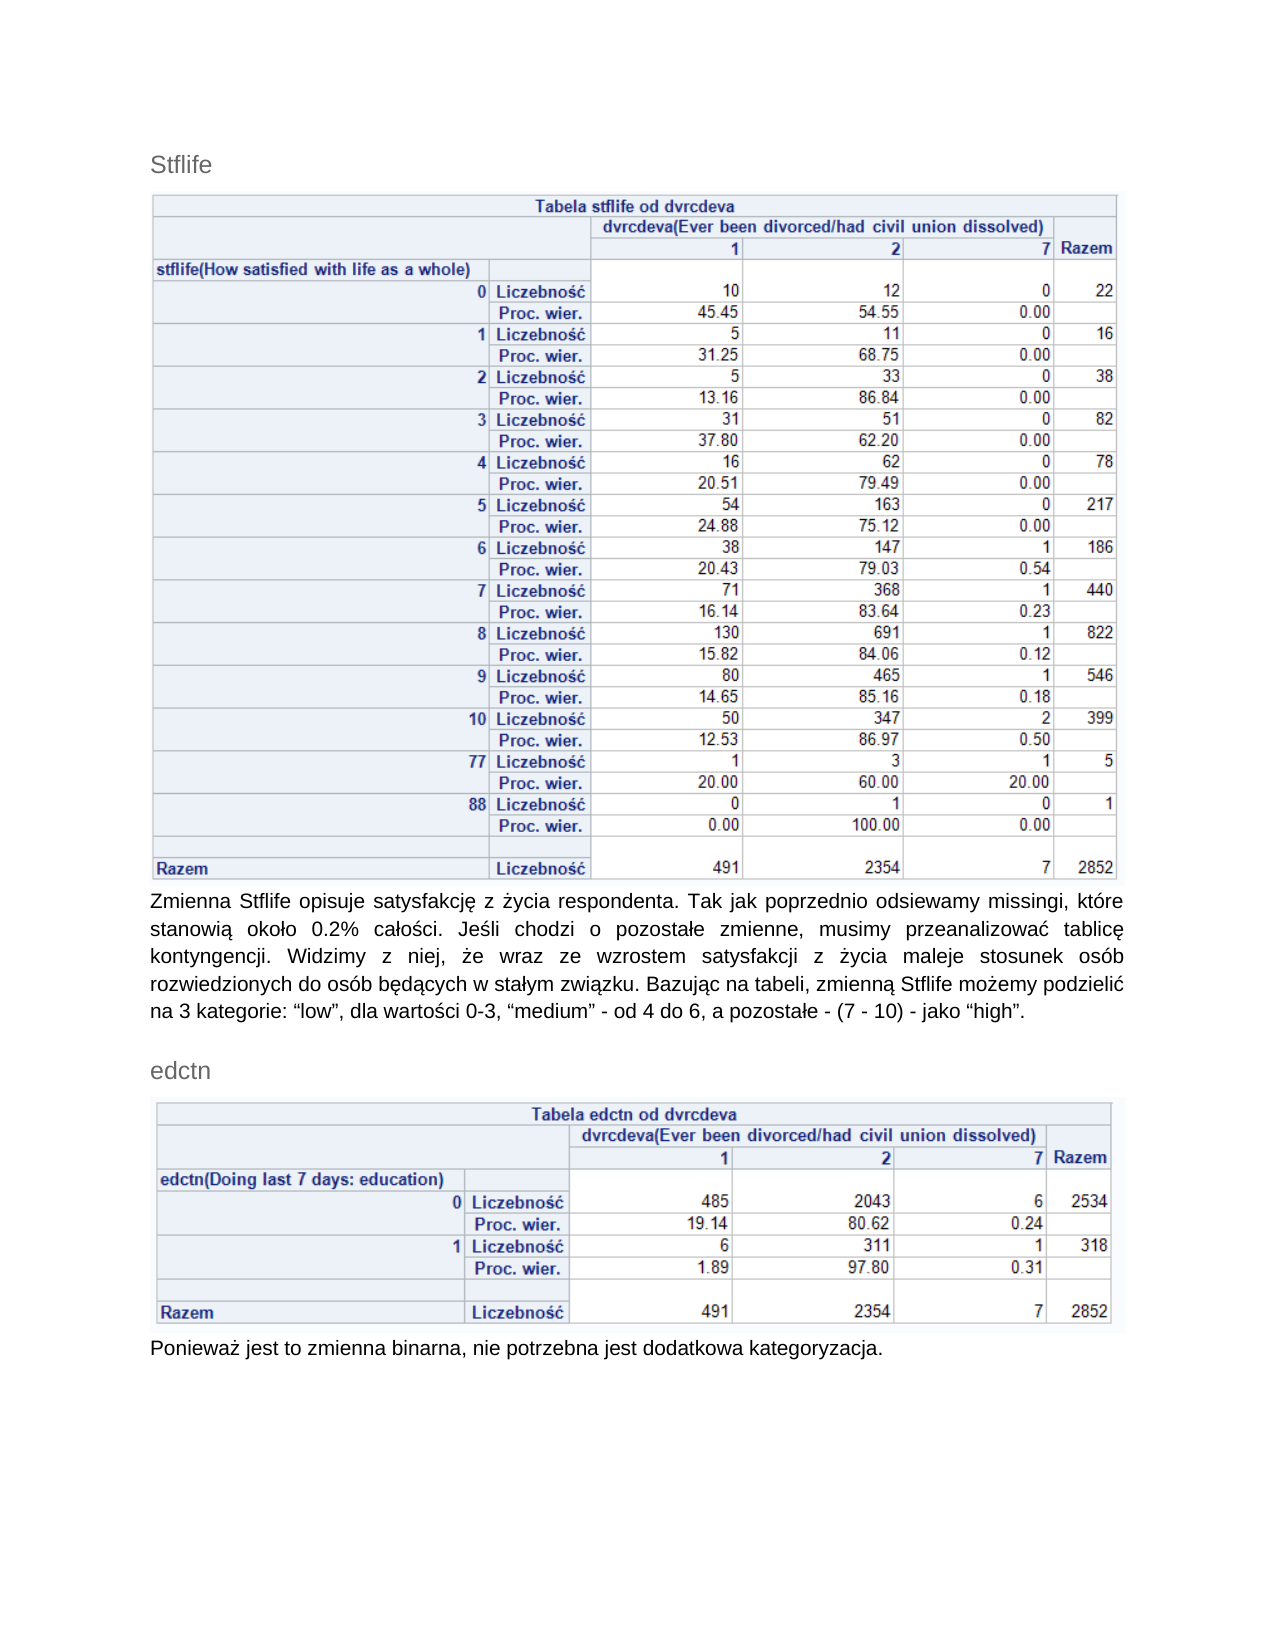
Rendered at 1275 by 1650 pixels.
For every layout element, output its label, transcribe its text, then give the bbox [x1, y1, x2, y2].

text Ponieważ jest to zmienna binarna, nie potrzebna jest dodatkowa kategoryzacja. [150, 1336, 1125, 1360]
subtitle Stflife [150, 150, 1125, 179]
picture [150, 1097, 1125, 1333]
text Zmienna Stflife opisuje satysfakcję z życia respondenta. Tak jak poprzednio odsiewamy missingi, które stanowią około 0.2% całości. Jeśli chodzi o pozostałe zmienne, musimy przeanalizować tablicę kontyngencji. Widzimy z niej, że wraz ze wzrostem satysfakcji z życia maleje stosunek osób rozwiedzionych do osób będących w stałym związku. Bazując na tabeli, zmienną Stflife możemy podzielić na 3 kategorie: “low”, dla wartości 0-3, “medium” - od 4 do 6, a pozostałe - (7 - 10) - jako “high”. [150, 889, 1125, 1023]
picture [150, 191, 1125, 886]
subtitle edctn [150, 1056, 1125, 1084]
